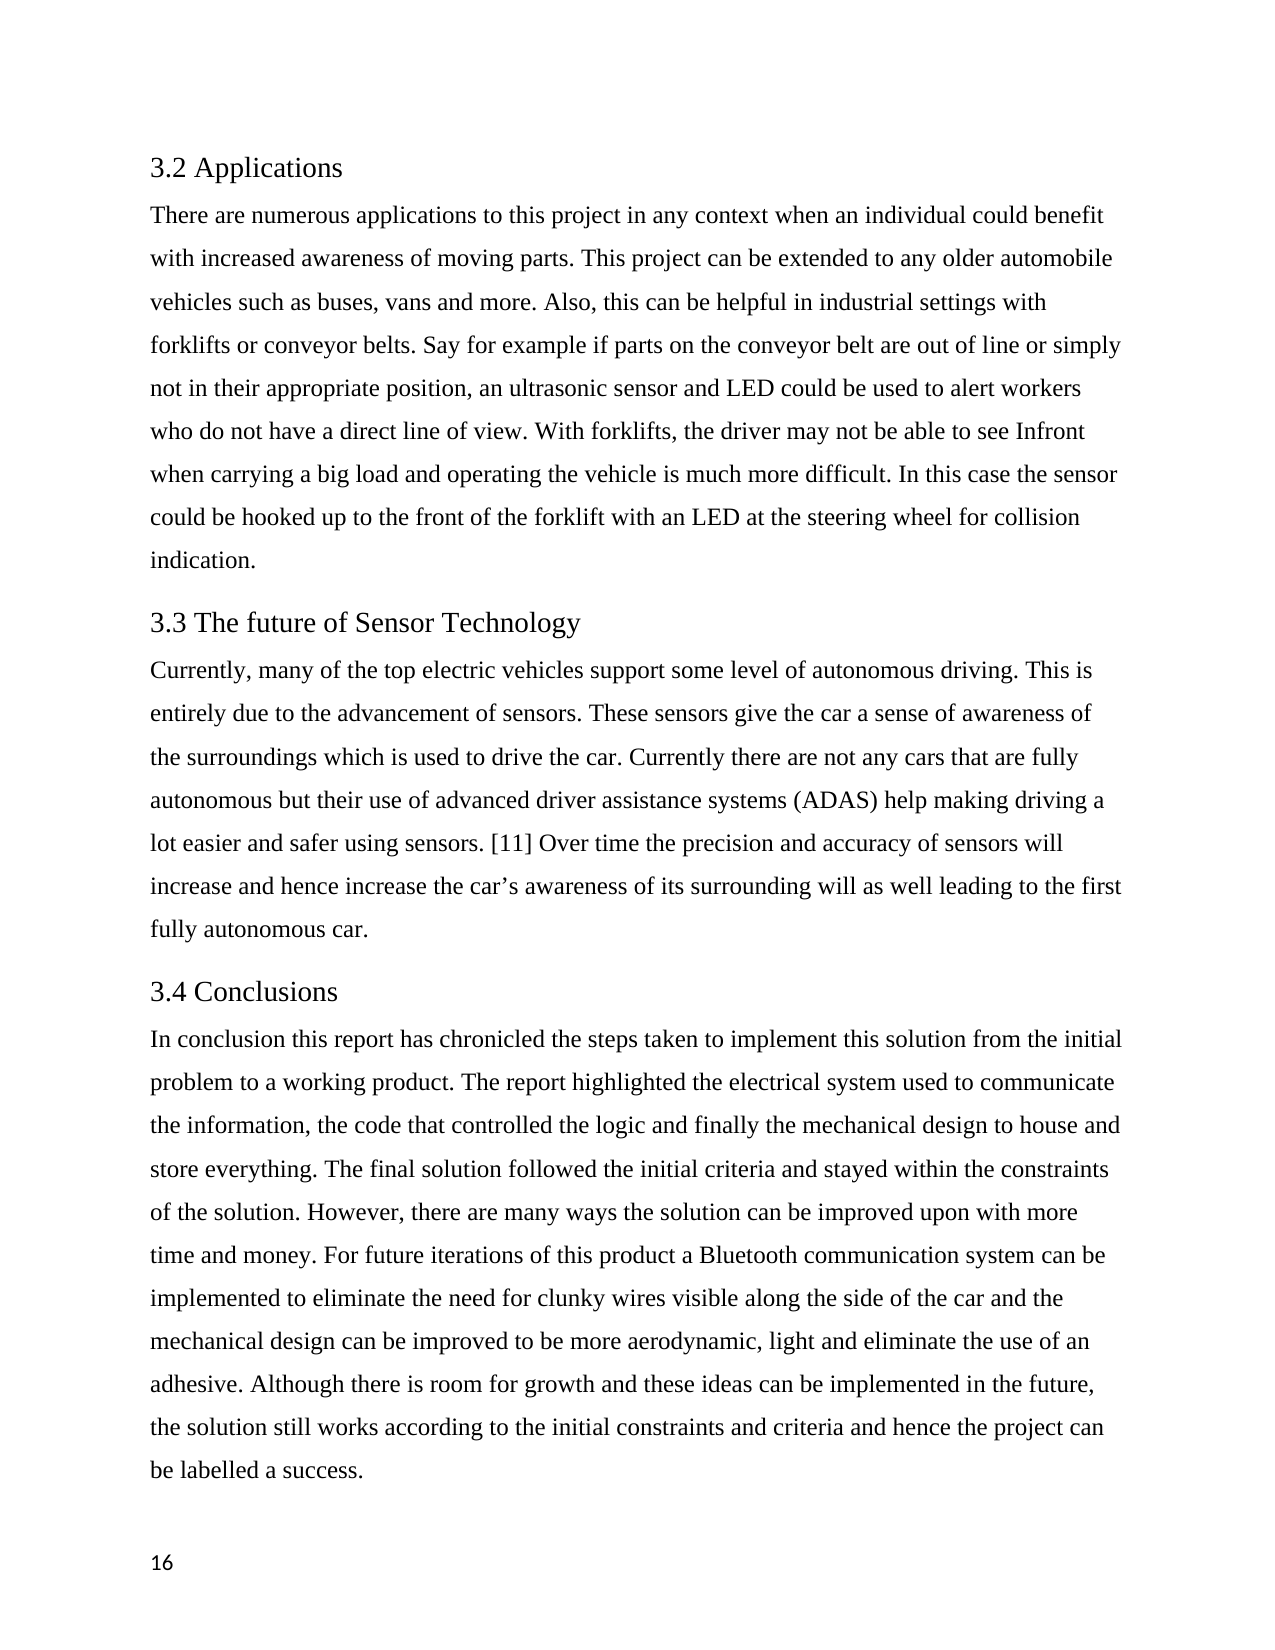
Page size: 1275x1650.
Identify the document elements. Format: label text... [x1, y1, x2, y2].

subtitle 3.4 Conclusions [150, 974, 1125, 1007]
subtitle 3.2 Applications [150, 150, 1125, 183]
text There are numerous applications to this project in any context when an individual could benefit with increased awareness of moving parts. This project can be extended to any older automobile vehicles such as buses, vans and more. Also, this can be helpful in industrial settings with forklifts or conveyor belts. Say for example if parts on the conveyor belt are out of line or simply not in their appropriate position, an ultrasonic sensor and LED could be used to alert workers who do not have a direct line of view. With forklifts, the driver may not be able to see Infront when carrying a big load and operating the vehicle is much more difficult. In this case the sensor could be hooked up to the front of the forklift with an LED at the steering wheel for collision indication. [150, 200, 1125, 574]
text In conclusion this report has chronicled the steps taken to implement this solution from the initial problem to a working product. The report highlighted the electrical system used to communicate the information, the code that controlled the logic and finally the mechanical design to house and store everything. The final solution followed the initial criteria and stayed within the constraints of the solution. However, there are many ways the solution can be improved upon with more time and money. For future iterations of this product a Bluetooth communication system can be implemented to eliminate the need for clunky wires visible along the side of the car and the mechanical design can be improved to be more aerodynamic, light and eliminate the use of an adhesive. Although there is room for growth and these ideas can be implemented in the future, the solution still works according to the initial constraints and criteria and hence the project can be labelled a success. [150, 1024, 1125, 1484]
text Currently, many of the top electric vehicles support some level of autonomous driving. This is entirely due to the advancement of sensors. These sensors give the car a sense of awareness of the surroundings which is used to drive the car. Currently there are not any cars that are fully autonomous but their use of advanced driver assistance systems (ADAS) help making driving a lot easier and safer using sensors. [11] Over time the precision and accuracy of sensors will increase and hence increase the car’s awareness of its surrounding will as well leading to the first fully autonomous car. [150, 655, 1125, 943]
subtitle 3.3 The future of Sensor Technology [150, 605, 1125, 639]
